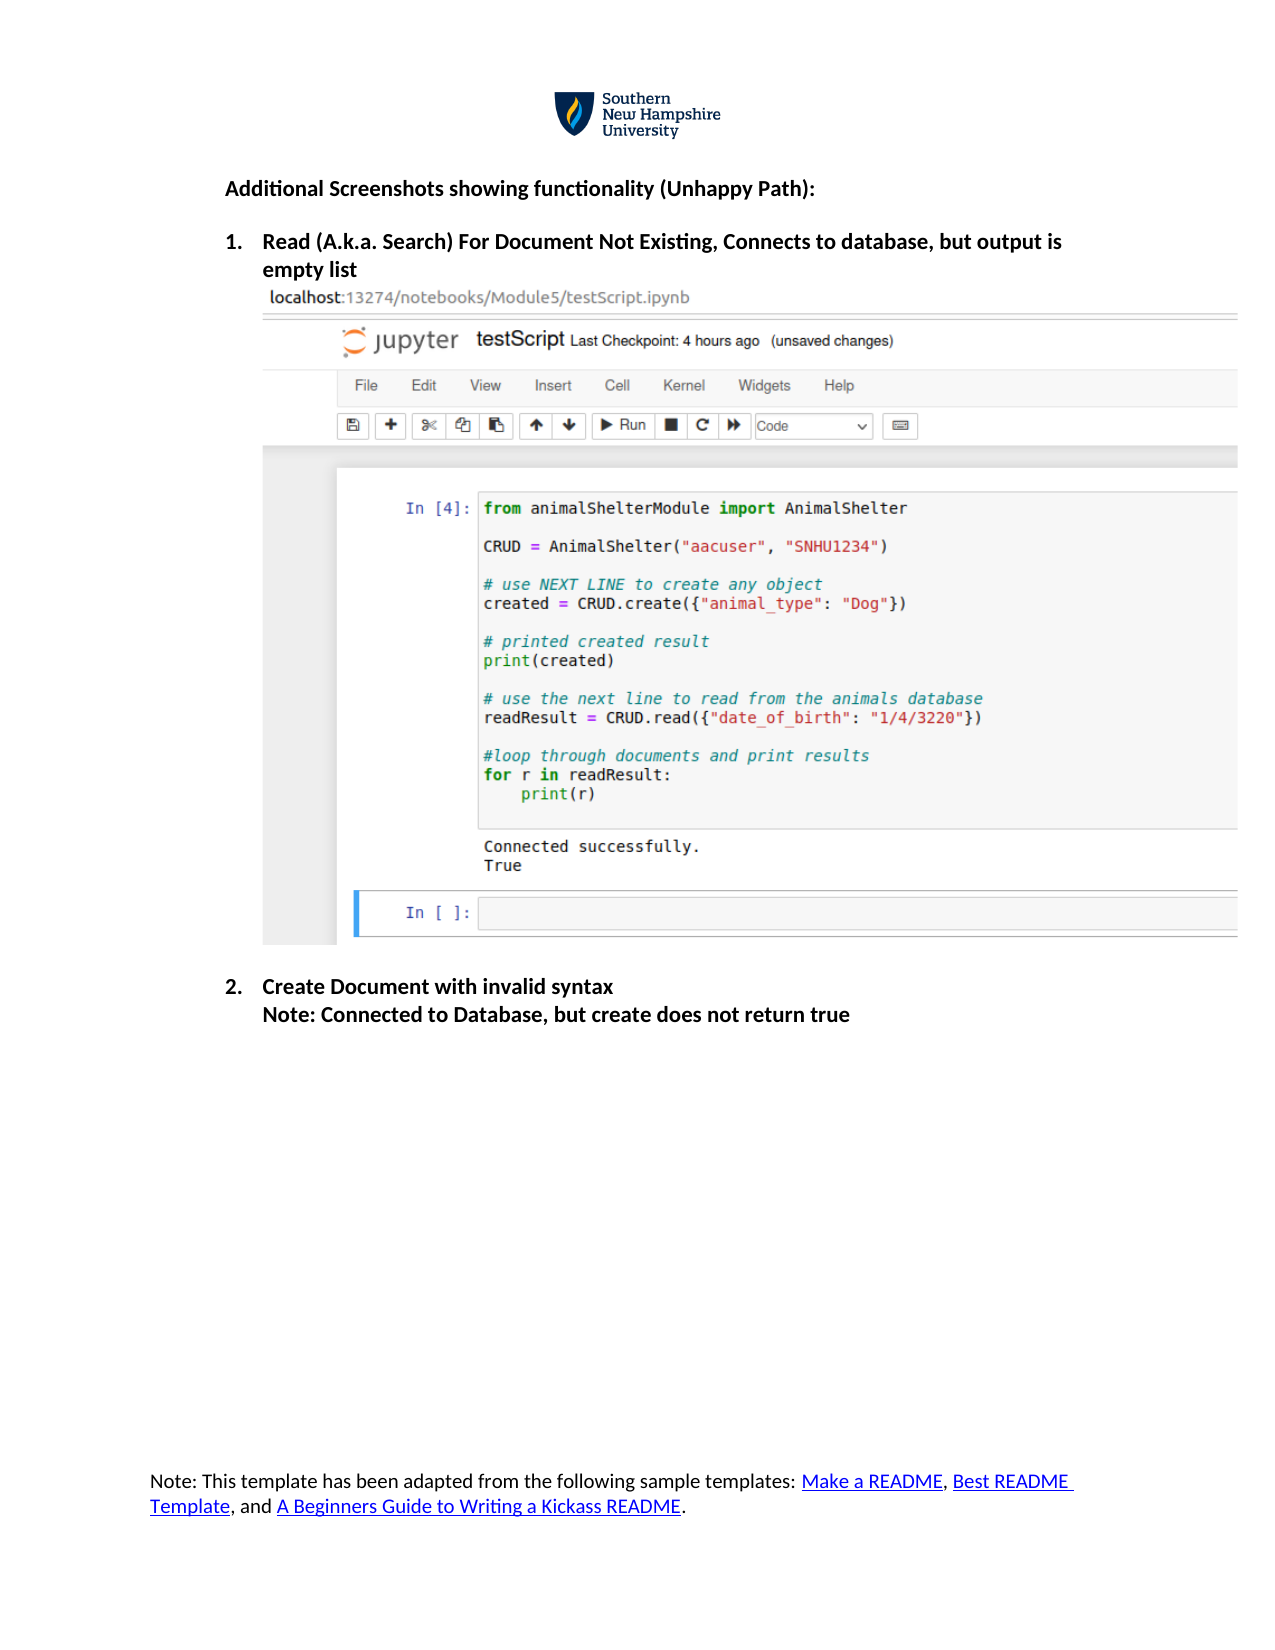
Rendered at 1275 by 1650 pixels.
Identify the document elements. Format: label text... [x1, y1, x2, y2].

list Read (A.k.a. Search) For Document Not Existing, Connects to database, but output is empty list [225, 227, 1125, 283]
picture [262, 283, 1238, 945]
text Note: Connected to Database, but create does not return true [187, 1000, 1125, 1028]
list Create Document with invalid syntax [225, 972, 1125, 1000]
picture [546, 75, 729, 154]
text Additional Screenshots showing functionality (Unhappy Path): [150, 174, 1125, 202]
